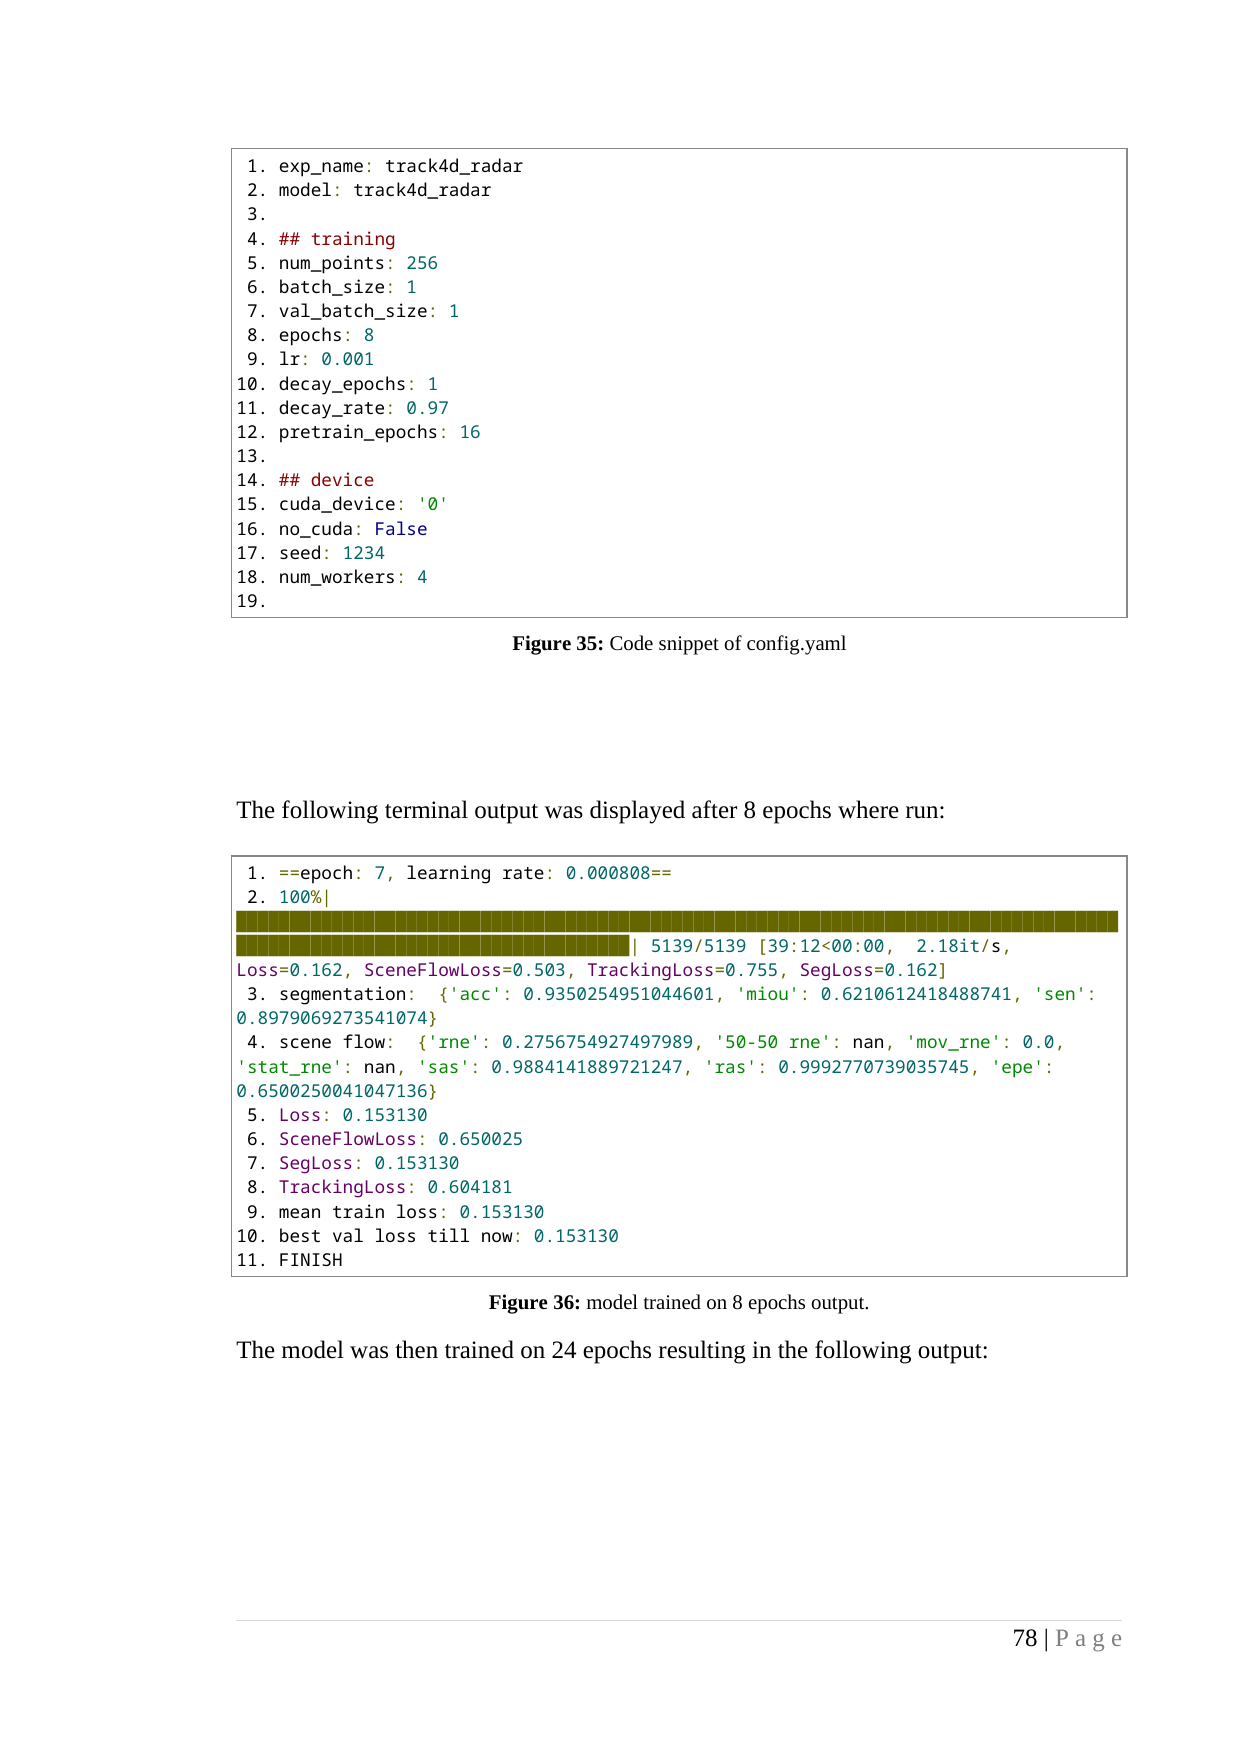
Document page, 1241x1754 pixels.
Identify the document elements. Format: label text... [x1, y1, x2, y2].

text 7. SegLoss: 0.153130 [236, 1151, 1122, 1175]
text 9. mean train loss: 0.153130 [236, 1199, 1122, 1223]
text 12. pretrain_epochs: 16 [236, 419, 1122, 443]
text 16. no_cuda: False [236, 516, 1122, 540]
text 9. lr: 0.001 [236, 347, 1122, 371]
text 1. ==epoch: 7, learning rate: 0.000808== [232, 857, 1126, 885]
text The following terminal output was displayed after 8 epochs where run: [236, 795, 1122, 824]
text 5. Loss: 0.153130 [236, 1102, 1122, 1127]
text 8. TrackingLoss: 0.604181 [236, 1175, 1122, 1199]
text 5. num_points: 256 [236, 250, 1122, 274]
text 10. decay_epochs: 1 [236, 371, 1122, 395]
text 11. decay_rate: 0.97 [236, 395, 1122, 419]
text 15. cuda_device: '0' [236, 492, 1122, 516]
text 17. seed: 1234 [236, 540, 1122, 564]
text Figure 36: model trained on 8 epochs output. [236, 1290, 1122, 1314]
text 6. SceneFlowLoss: 0.650025 [236, 1127, 1122, 1151]
text Figure 35: Code snippet of config.yaml [236, 631, 1122, 655]
text 7. val_batch_size: 1 [236, 298, 1122, 323]
text 19. [232, 583, 1126, 617]
text 14. ## device [236, 468, 1122, 492]
text 4. scene flow: {'rne': 0.2756754927497989, '50-50 rne': nan, 'mov_rne': 0.0, 'stat_rne': nan, 'sas': 0.9884141889721247, 'ras': 0.9992770739035745, 'epe': 0.6500250041047136} [236, 1030, 1122, 1102]
text 10. best val loss till now: 0.153130 [236, 1223, 1122, 1242]
text 11. FINISH [232, 1242, 1126, 1276]
text 13. [236, 443, 1122, 468]
text 18. num_workers: 4 [236, 564, 1122, 583]
text 2. 100%|████████████████████████████████████████████████████████████████████████████████████████████████████████████████████████| 5139/5139 [39:12<00:00, 2.18it/s, Loss=0.162, SceneFlowLoss=0.503, TrackingLoss=0.755, SegLoss=0.162] [236, 885, 1122, 982]
text 8. epochs: 8 [236, 323, 1122, 347]
text 2. model: track4d_radar [236, 178, 1122, 202]
text 6. batch_size: 1 [236, 274, 1122, 298]
text 3. [236, 202, 1122, 226]
text 1. exp_name: track4d_radar [232, 149, 1126, 178]
text 4. ## training [236, 226, 1122, 250]
text 3. segmentation: {'acc': 0.9350254951044601, 'miou': 0.6210612418488741, 'sen': 0.8979069273541074} [236, 982, 1122, 1030]
text The model was then trained on 24 epochs resulting in the following output: [236, 1335, 1122, 1363]
